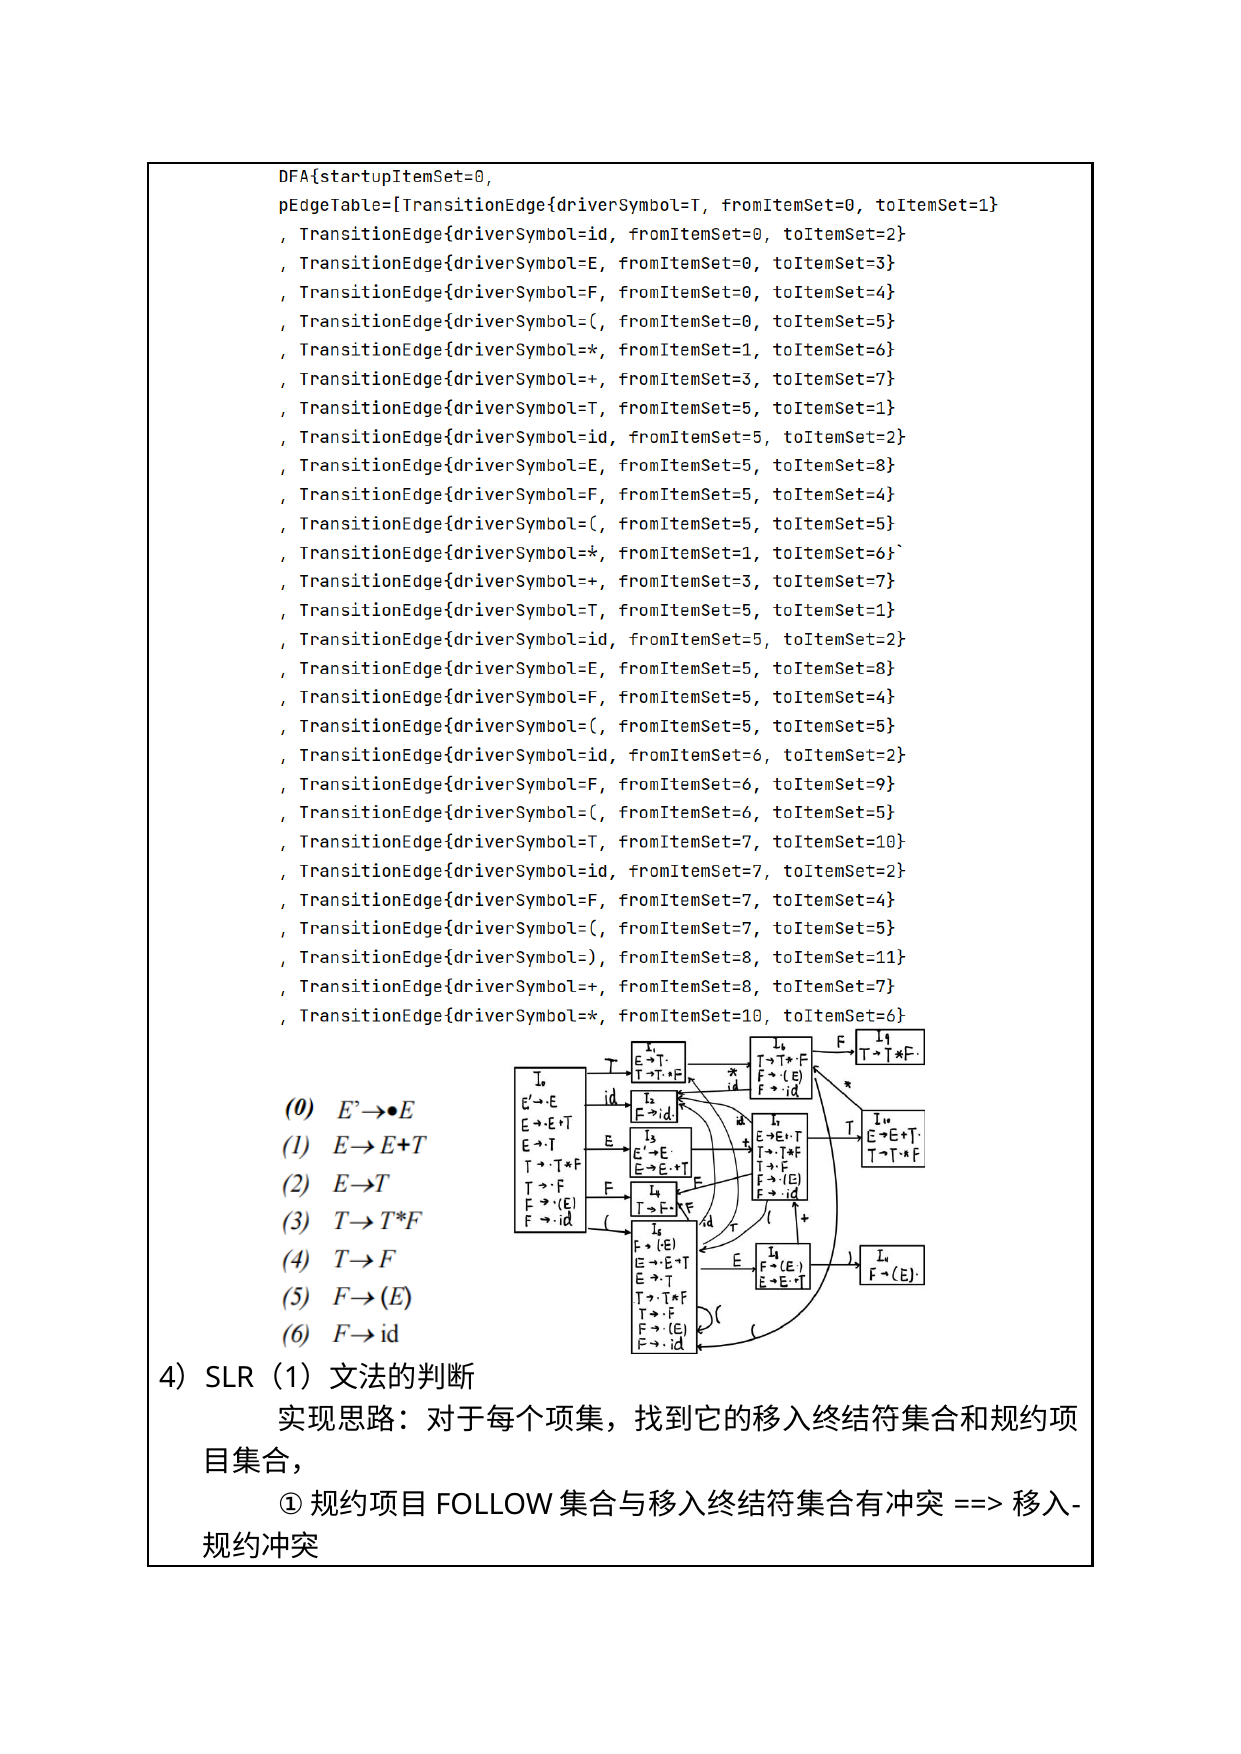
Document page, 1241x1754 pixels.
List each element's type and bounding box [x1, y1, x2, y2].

picture [277, 164, 1002, 1354]
picture [277, 1091, 439, 1354]
table_cell [149, 164, 1091, 1565]
